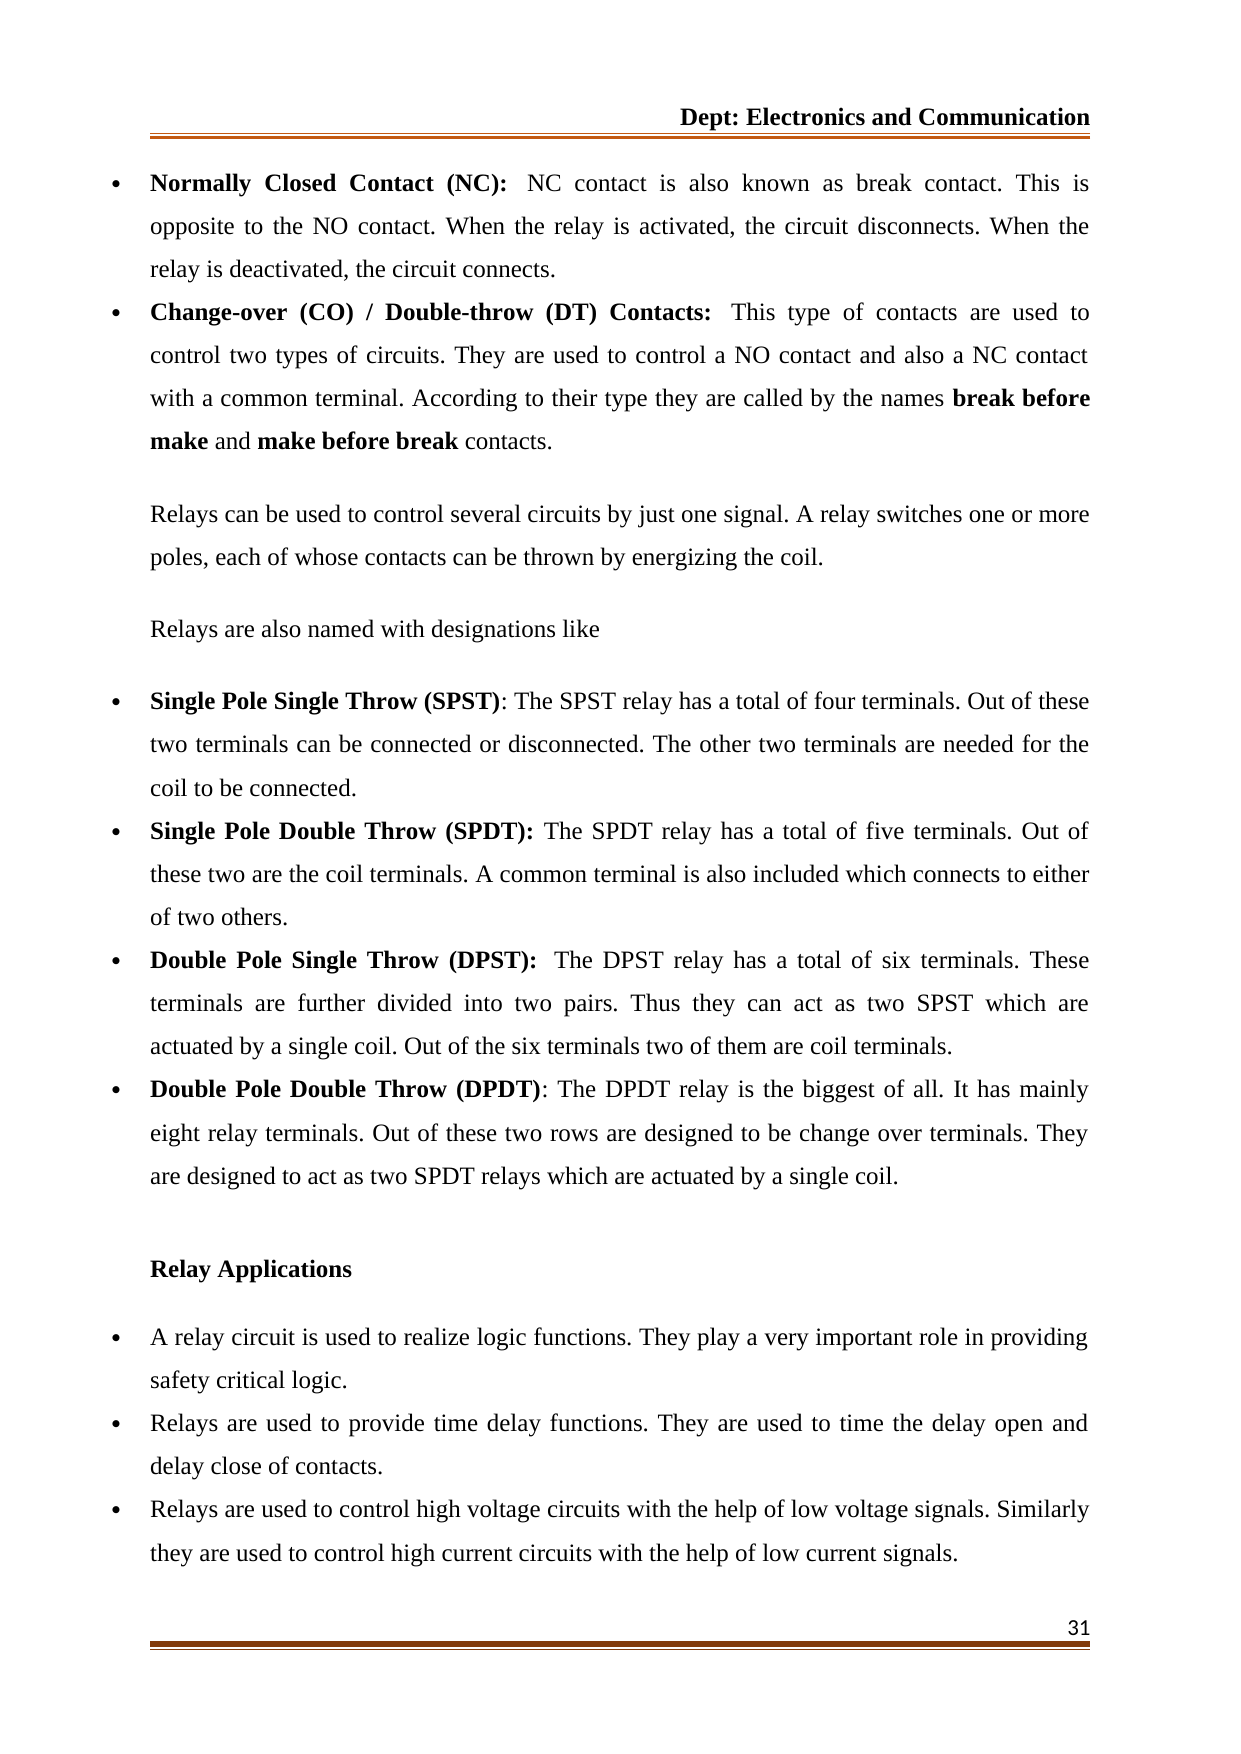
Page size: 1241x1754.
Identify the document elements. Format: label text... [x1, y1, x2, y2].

subtitle Relay Applications [150, 1254, 1090, 1283]
text Relays can be used to control several circuits by just one signal. A relay switches one or more poles, each of whose contacts can be thrown by energizing the coil. [150, 499, 1090, 571]
text Relays are also named with designations like [150, 614, 1090, 643]
list Double Pole Double Throw (DPDT): The DPDT relay is the biggest of all. It has mainly eight relay terminals. Out of these two rows are designed to be change over terminals. They are designed to act as two SPDT relays which are actuated by a single coil. [112, 1074, 1090, 1189]
list Single Pole Single Throw (SPST): The SPST relay has a total of four terminals. Out of these two terminals can be connected or disconnected. The other two terminals are needed for the coil to be connected. [112, 686, 1090, 801]
list Normally Closed Contact (NC): NC contact is also known as break contact. This is opposite to the NO contact. When the relay is activated, the circuit disconnects. When the relay is deactivated, the circuit connects. [112, 168, 1090, 283]
list Single Pole Double Throw (SPDT): The SPDT relay has a total of five terminals. Out of these two are the coil terminals. A common terminal is also included which connects to either of two others. [112, 816, 1090, 931]
list A relay circuit is used to realize logic functions. They play a very important role in providing safety critical logic. [112, 1322, 1090, 1394]
list Relays are used to control high voltage circuits with the help of low voltage signals. Similarly they are used to control high current circuits with the help of low current signals. [112, 1494, 1090, 1566]
list Change-over (CO) / Double-throw (DT) Contacts: This type of contacts are used to control two types of circuits. They are used to control a NO contact and also a NC contact with a common terminal. According to their type they are called by the names break before make and make before break contacts. [112, 297, 1090, 455]
list Relays are used to provide time delay functions. They are used to time the delay open and delay close of contacts. [112, 1408, 1090, 1480]
list Double Pole Single Throw (DPST): The DPST relay has a total of six terminals. These terminals are further divided into two pairs. Thus they can act as two SPST which are actuated by a single coil. Out of the six terminals two of them are coil terminals. [112, 945, 1090, 1060]
